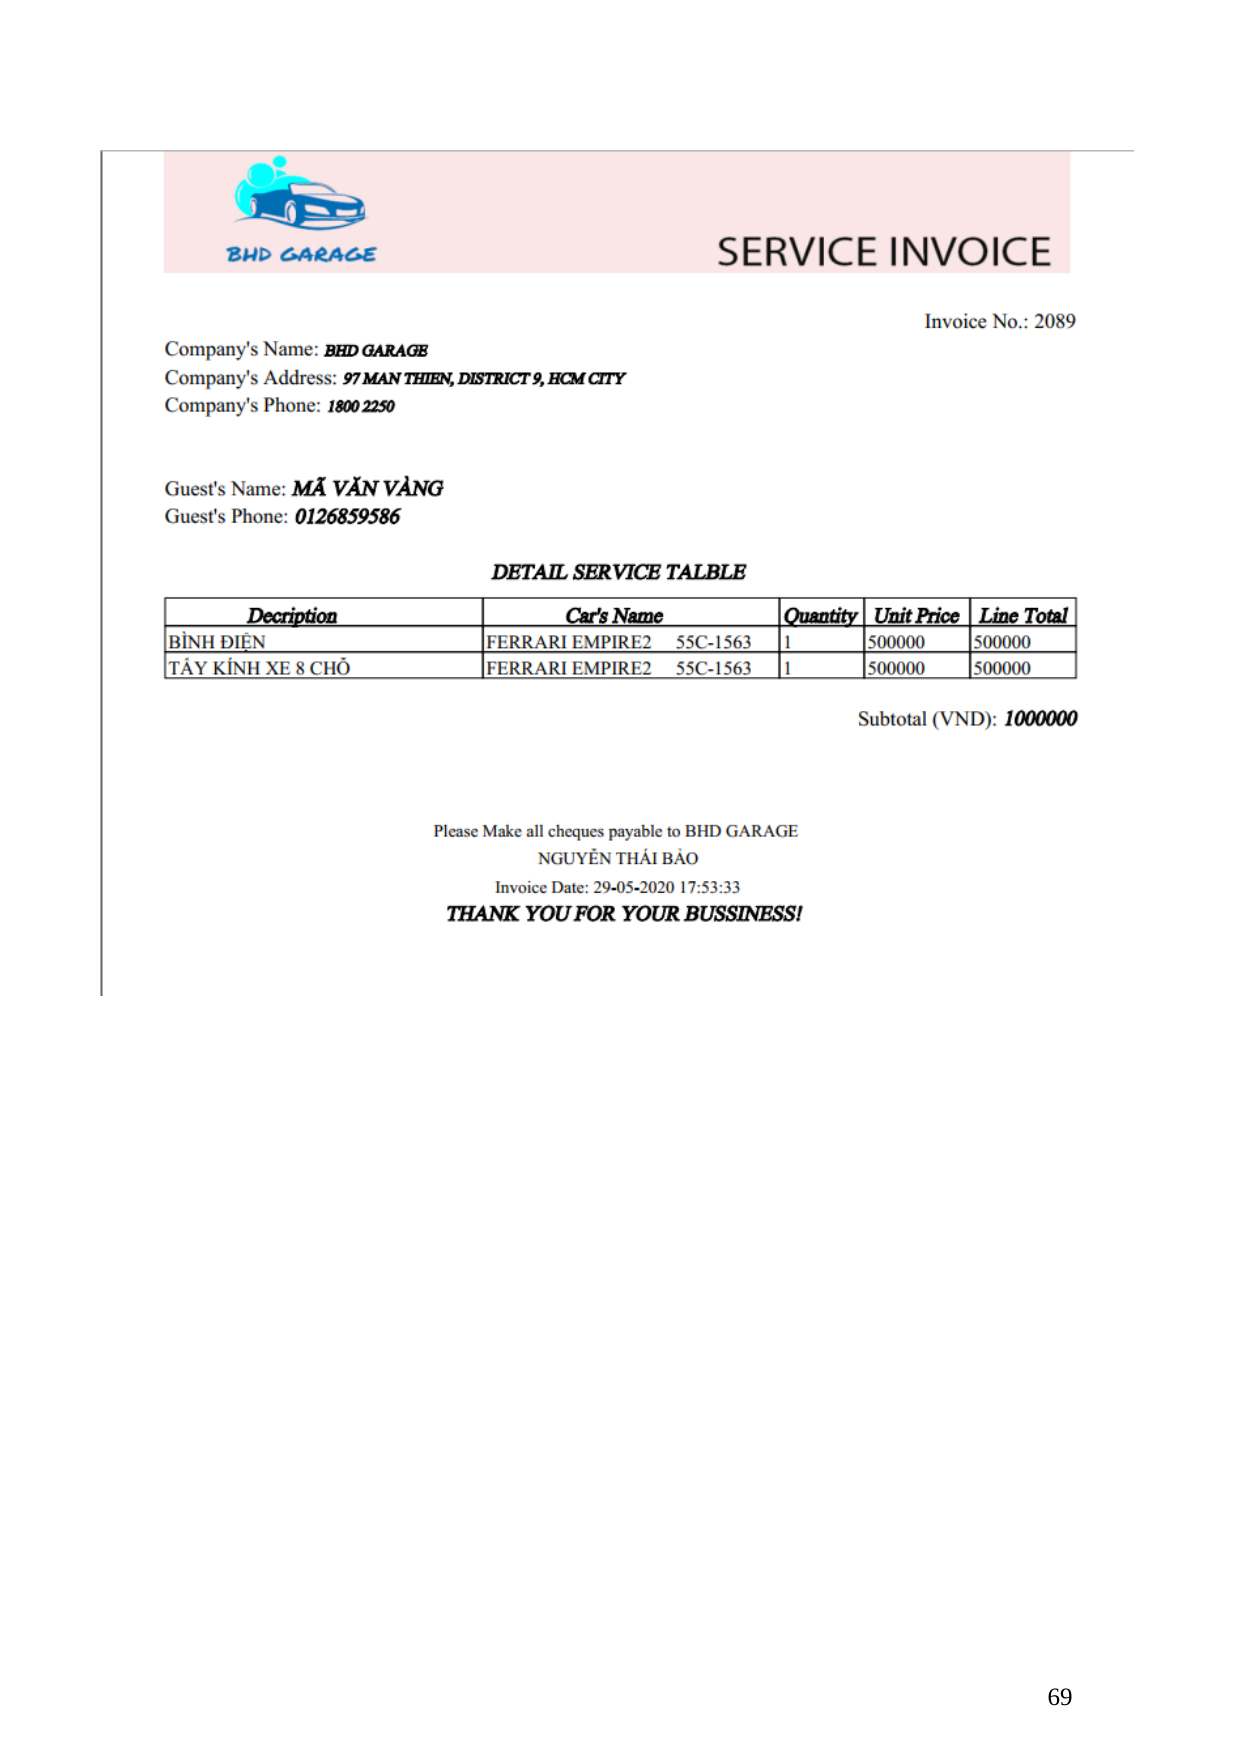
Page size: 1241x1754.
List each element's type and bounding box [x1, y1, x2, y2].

picture [100, 150, 1135, 996]
